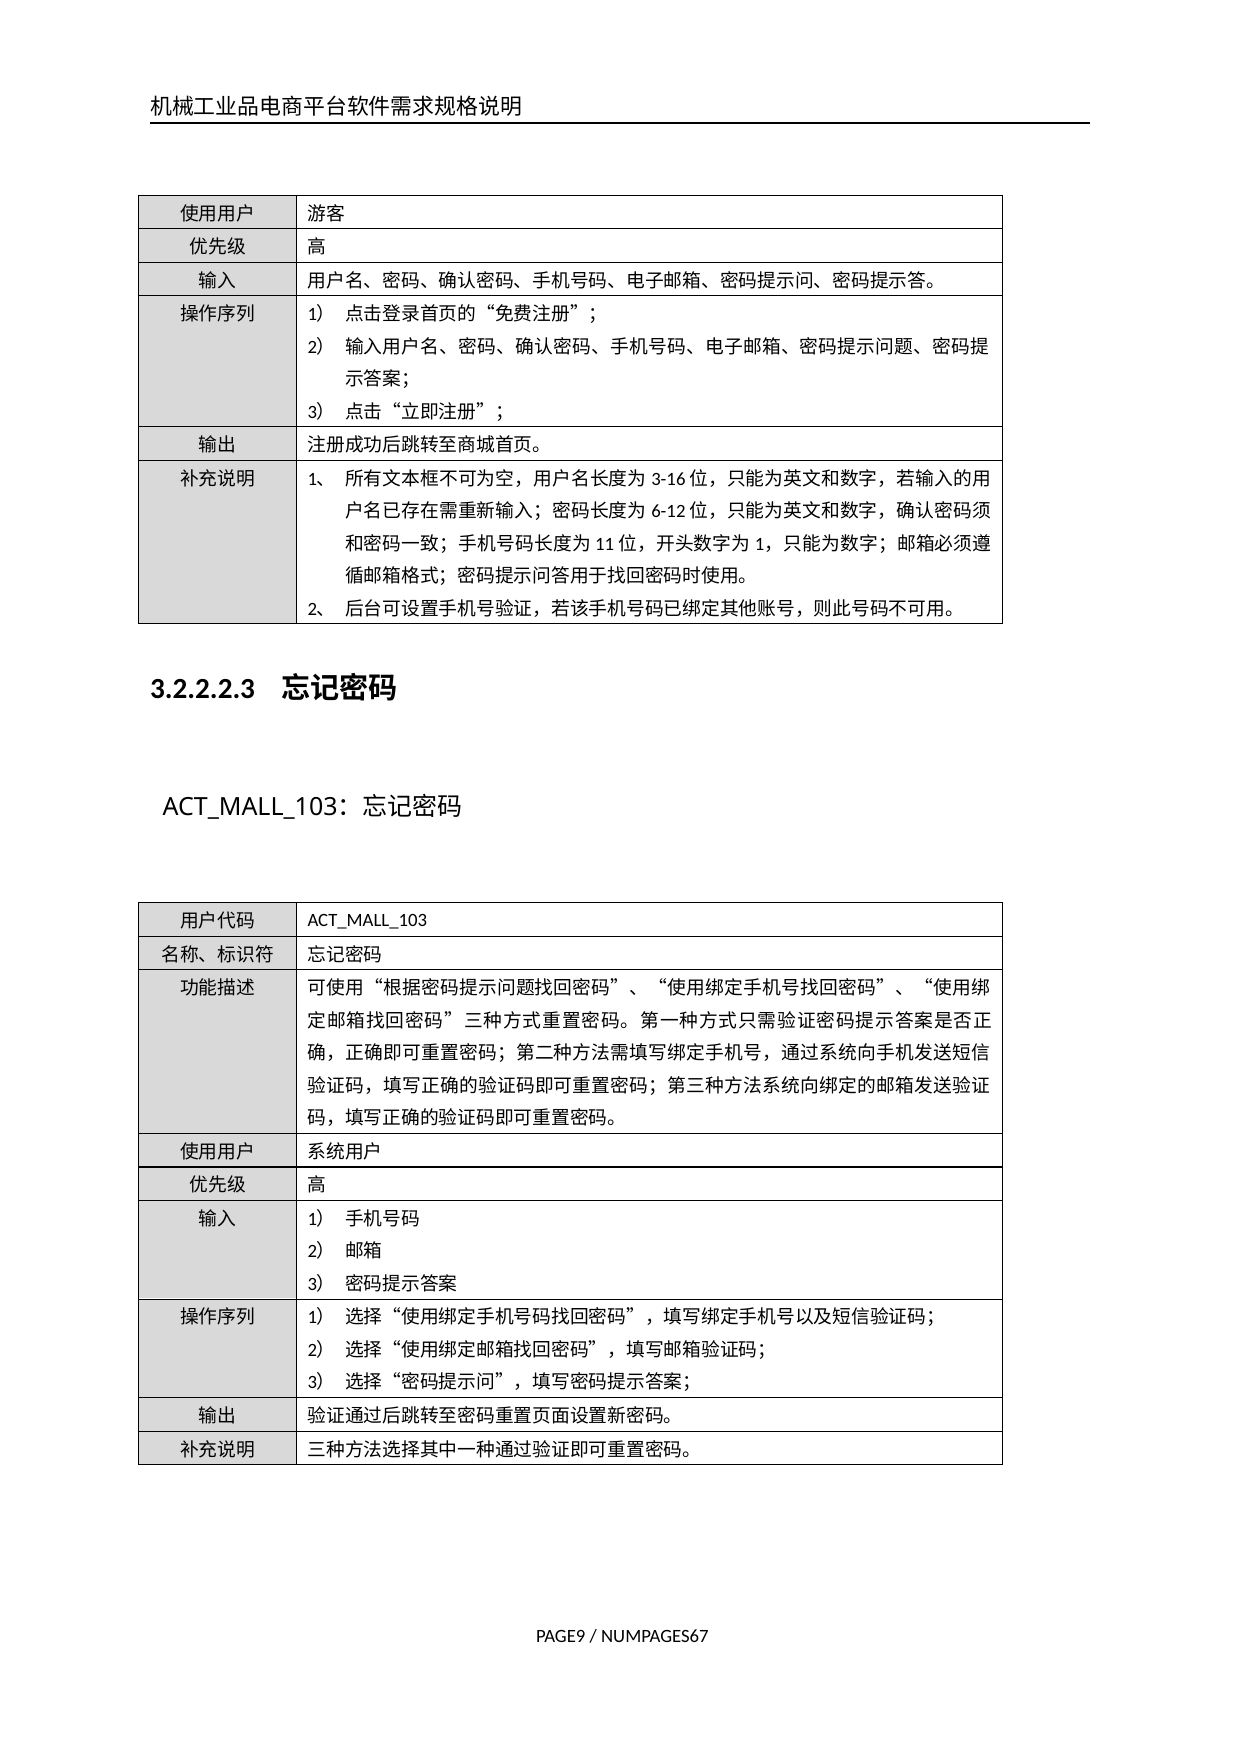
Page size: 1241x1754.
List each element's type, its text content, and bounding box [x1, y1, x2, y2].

table_cell 选择“使用绑定手机号码找回密码”，填写绑定手机号以及短信验证码； 选择“使用绑定邮箱找回密码”，填写邮箱验证码； 选择“密码提示问”，填写密码提示答案； [297, 1300, 1002, 1397]
table_cell 名称、标识符 [139, 937, 296, 969]
table_cell 注册成功后跳转至商城首页。 [297, 427, 1002, 460]
table_cell 忘记密码 [297, 937, 1002, 969]
table_cell 高 [297, 1168, 1002, 1200]
table_cell 优先级 [139, 1168, 296, 1200]
table_header ACT_MALL_103 [297, 903, 1002, 936]
table_cell 用户名、密码、确认密码、手机号码、电子邮箱、密码提示问、密码提示答。 [297, 263, 1002, 295]
table_cell 点击登录首页的“免费注册”； 输入用户名、密码、确认密码、手机号码、电子邮箱、密码提示问题、密码提示答案； 点击“立即注册”； [297, 296, 1002, 426]
table_cell 使用用户 [139, 1134, 296, 1166]
text ACT_MALL_103：忘记密码 [150, 772, 1090, 837]
table_cell 操作序列 [139, 1300, 296, 1397]
table_cell 输入 [139, 1201, 296, 1298]
table_cell 补充说明 [139, 1432, 296, 1464]
table_cell 验证通过后跳转至密码重置页面设置新密码。 [297, 1398, 1002, 1431]
table_cell 输出 [139, 427, 296, 460]
table_cell 操作序列 [139, 296, 296, 426]
table_cell 补充说明 [139, 461, 296, 623]
table_cell 输出 [139, 1398, 296, 1431]
table_header 用户代码 [139, 903, 296, 936]
subtitle 忘记密码 [150, 653, 1090, 718]
table_cell 系统用户 [297, 1134, 1002, 1166]
table_cell 优先级 [139, 229, 296, 262]
table_cell 三种方法选择其中一种通过验证即可重置密码。 [297, 1432, 1002, 1464]
table_cell 所有文本框不可为空，用户名长度为3-16位，只能为英文和数字，若输入的用户名已存在需重新输入；密码长度为6-12位，只能为英文和数字，确认密码须和密码一致；手机号码长度为11位，开头数字为1，只能为数字；邮箱必须遵循邮箱格式；密码提示问答用于找回密码时使用。 后台可设置手机号验证，若该手机号码已绑定其他账号，则此号码不可用。 [297, 461, 1002, 623]
table_cell 可使用“根据密码提示问题找回密码”、“使用绑定手机号找回密码”、“使用绑定邮箱找回密码”三种方式重置密码。第一种方式只需验证密码提示答案是否正确，正确即可重置密码；第二种方法需填写绑定手机号，通过系统向手机发送短信验证码，填写正确的验证码即可重置密码；第三种方法系统向绑定的邮箱发送验证码，填写正确的验证码即可重置密码。 [297, 970, 1002, 1133]
table_cell 功能描述 [139, 970, 296, 1133]
table_cell 高 [297, 229, 1002, 262]
table_cell 手机号码 邮箱 密码提示答案 [297, 1201, 1002, 1298]
table_cell 输入 [139, 263, 296, 295]
table_cell 使用用户 [139, 196, 296, 228]
table_cell 游客 [297, 196, 1002, 228]
